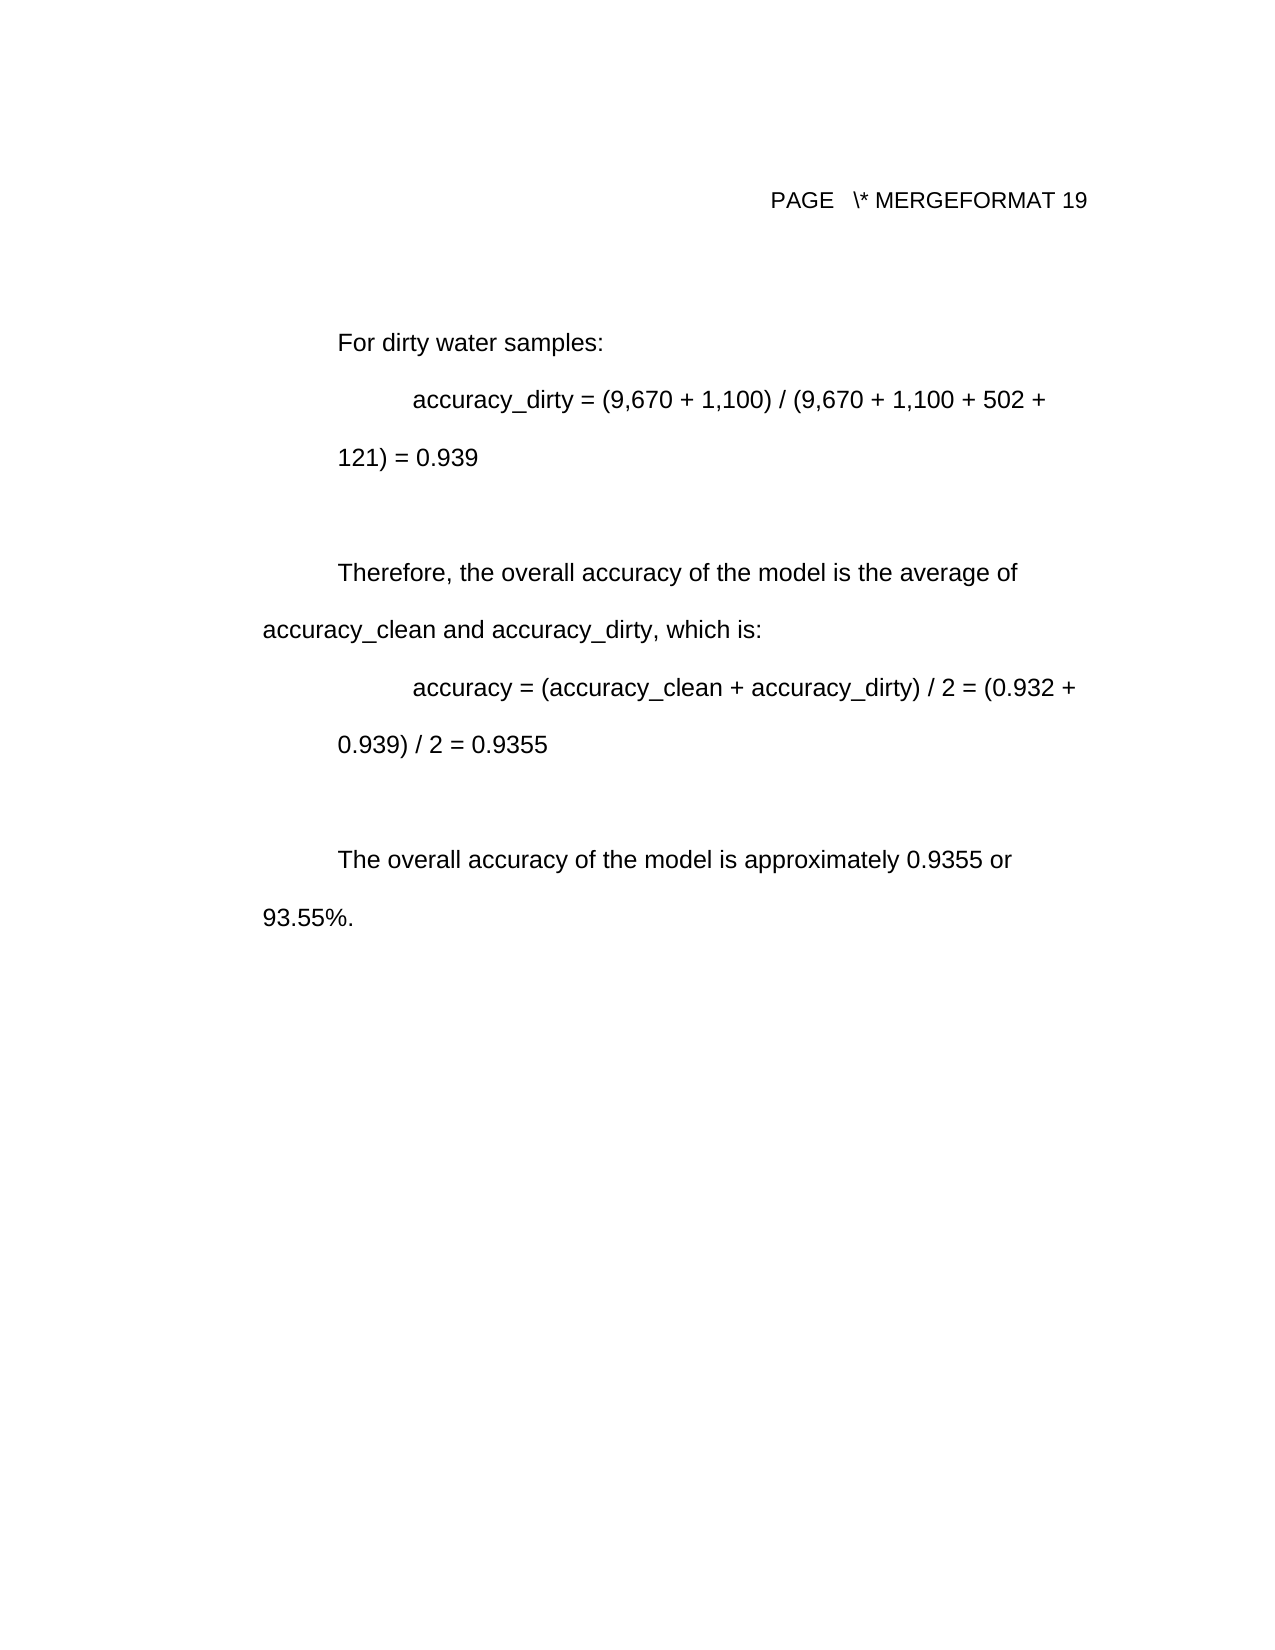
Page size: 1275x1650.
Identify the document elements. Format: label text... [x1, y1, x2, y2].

text accuracy_dirty = (9,670 + 1,100) / (9,670 + 1,100 + 502 + 121) = 0.939 [337, 385, 1087, 471]
text accuracy = (accuracy_clean + accuracy_dirty) / 2 = (0.932 + 0.939) / 2 = 0.9355 [337, 672, 1087, 759]
text The overall accuracy of the model is approximately 0.9355 or 93.55%. [262, 845, 1087, 931]
text Therefore, the overall accuracy of the model is the average of accuracy_clean and accuracy_dirty, which is: [262, 557, 1087, 644]
text For dirty water samples: [262, 327, 1087, 356]
